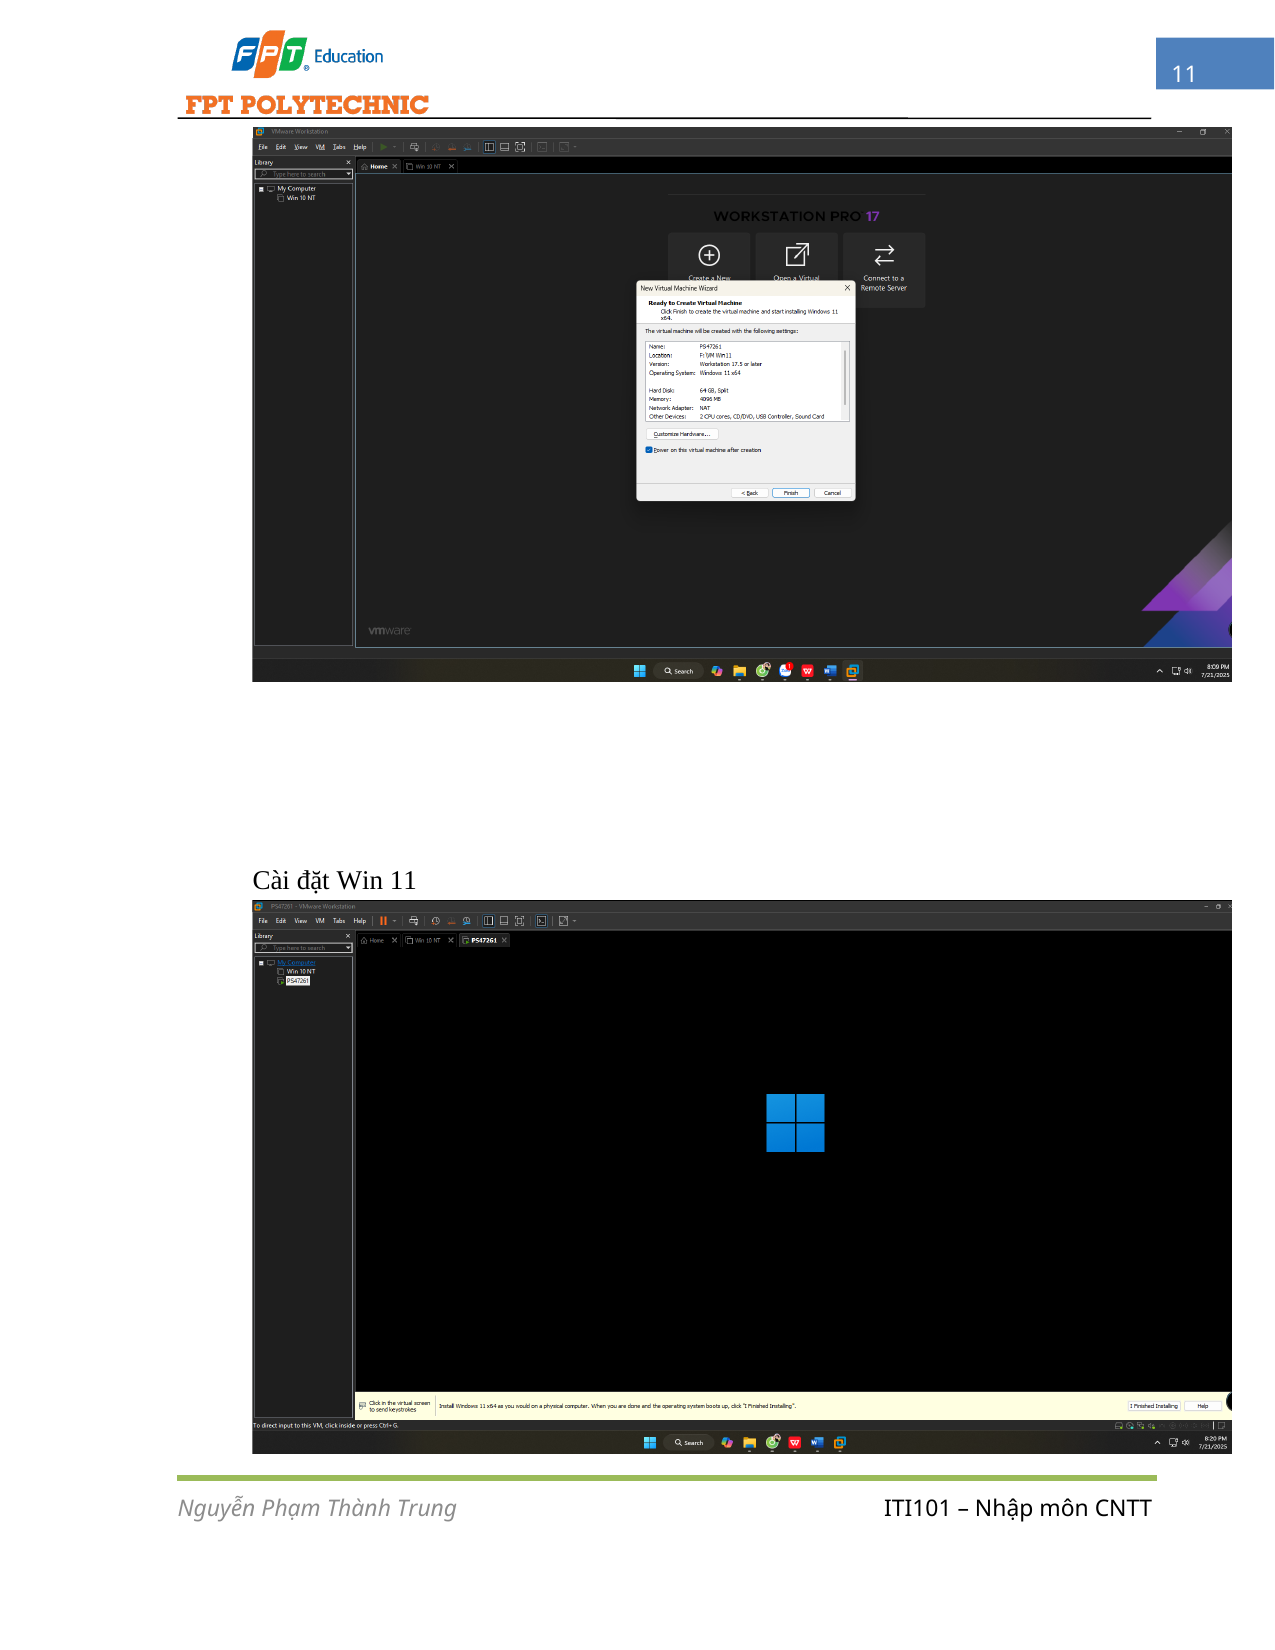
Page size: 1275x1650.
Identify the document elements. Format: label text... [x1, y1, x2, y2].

picture [177, 22, 437, 122]
picture [252, 900, 1232, 1454]
list Cài đặt Win 11 [215, 864, 1157, 896]
picture [252, 127, 1232, 682]
